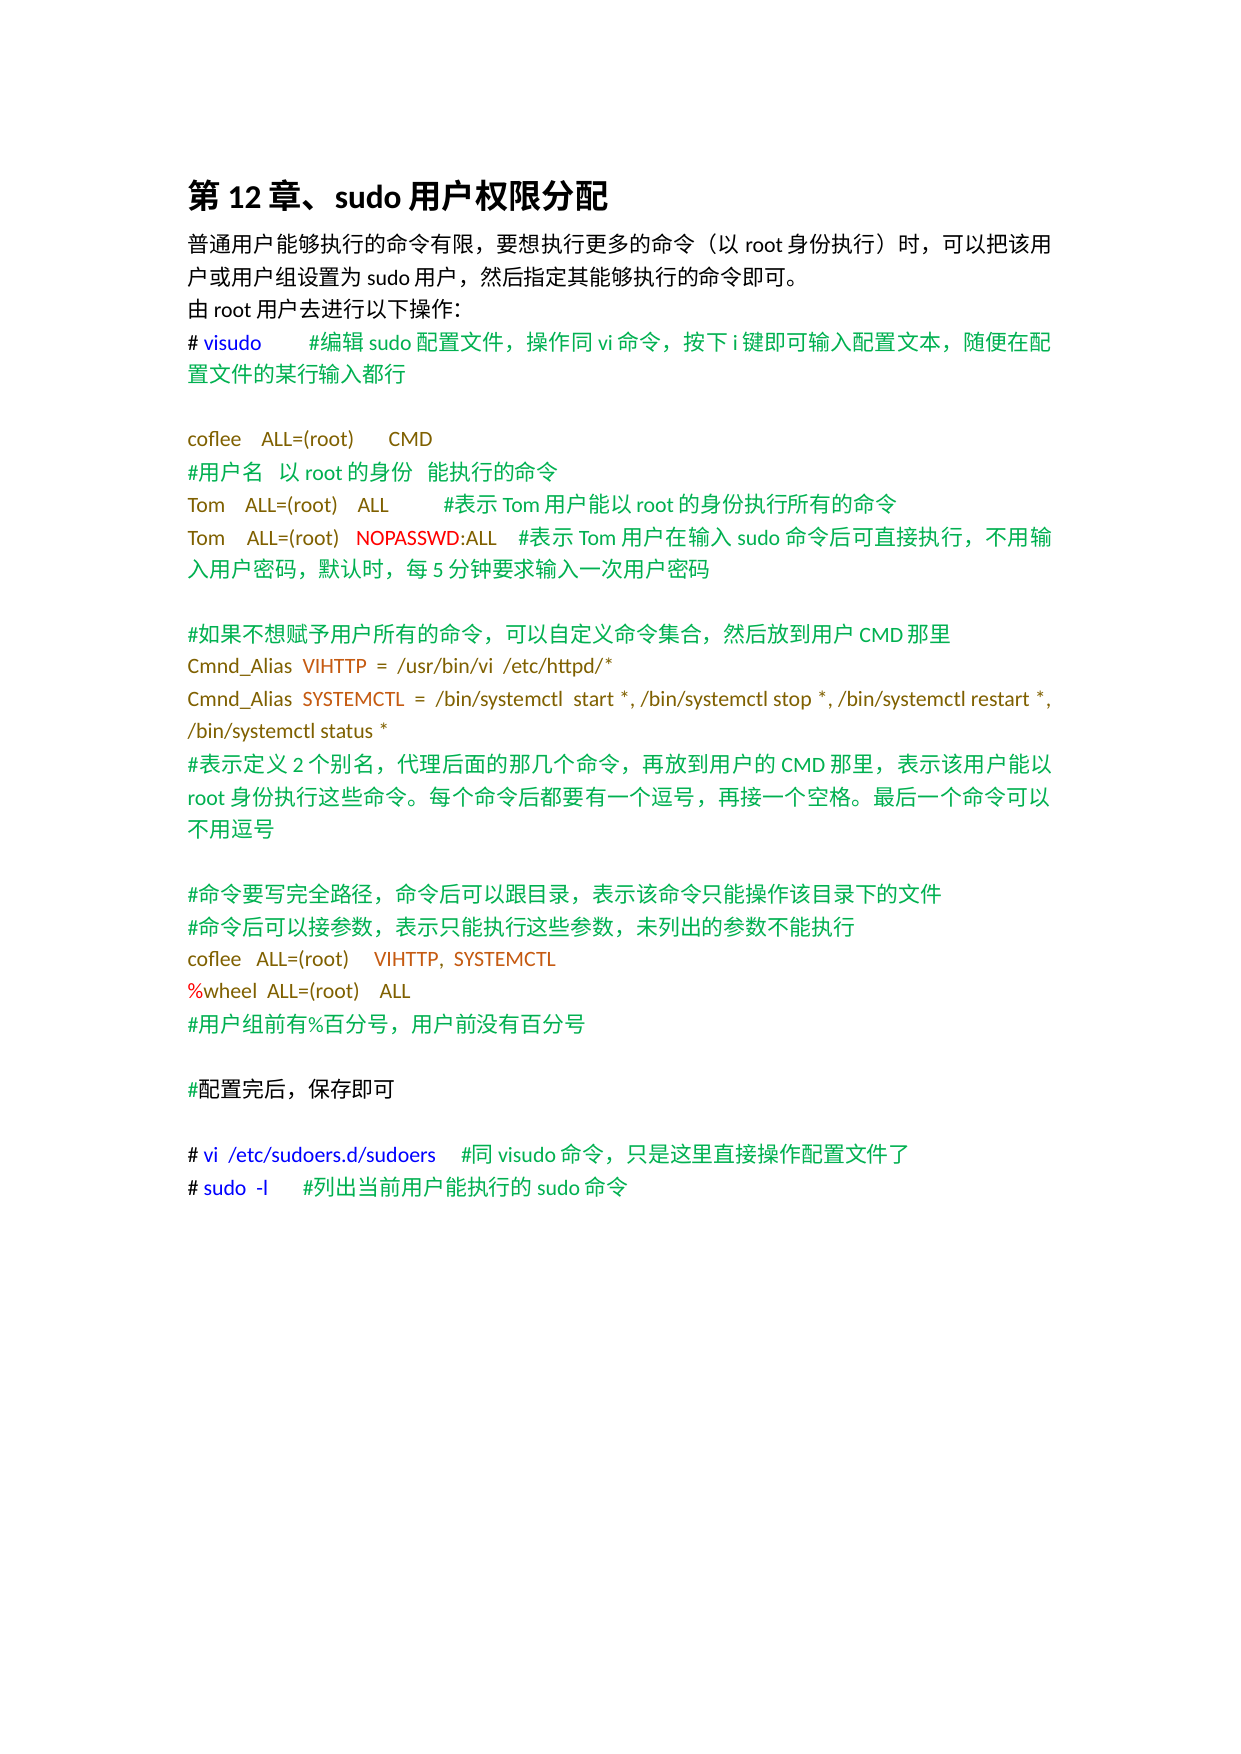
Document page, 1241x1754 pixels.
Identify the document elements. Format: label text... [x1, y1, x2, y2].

text Tom ALL=(root) ALL #表示Tom用户能以root的身份执行所有的命令 [187, 487, 1053, 519]
text 第12章、sudo用户权限分配 [187, 162, 1053, 227]
text coflee ALL=(root) CMD [187, 422, 1053, 454]
text #用户组前有%百分号，用户前没有百分号 [187, 1007, 1053, 1039]
text Cmnd_Alias SYSTEMCTL = /bin/systemctl start *, /bin/systemctl stop *, /bin/systemctl restart *, /bin/systemctl status * [187, 682, 1053, 747]
text #配置完后，保存即可 [187, 1072, 1053, 1104]
text # vi /etc/sudoers.d/sudoers #同visudo命令，只是这里直接操作配置文件了 [187, 1137, 1053, 1169]
text %wheel ALL=(root) ALL [187, 974, 1053, 1007]
text # visudo #编辑sudo配置文件，操作同vi命令，按下i键即可输入配置文本，随便在配置文件的某行输入都行 [187, 324, 1053, 389]
text #表示定义2个别名，代理后面的那几个命令，再放到用户的CMD那里，表示该用户能以root身份执行这些命令。每个命令后都要有一个逗号，再接一个空格。最后一个命令可以不用逗号 [187, 747, 1053, 844]
text #命令后可以接参数，表示只能执行这些参数，未列出的参数不能执行 [187, 909, 1053, 942]
text # sudo -l #列出当前用户能执行的sudo命令 [187, 1169, 1053, 1202]
text #用户名 以root的身份 能执行的命令 [187, 454, 1053, 487]
text #命令要写完全路径，命令后可以跟目录，表示该命令只能操作该目录下的文件 [187, 877, 1053, 909]
text coflee ALL=(root) VIHTTP, SYSTEMCTL [187, 942, 1053, 974]
text 普通用户能够执行的命令有限，要想执行更多的命令（以root身份执行）时，可以把该用户或用户组设置为sudo用户，然后指定其能够执行的命令即可。 [187, 227, 1053, 292]
text #如果不想赋予用户所有的命令，可以自定义命令集合，然后放到用户CMD那里 [187, 617, 1053, 649]
text 由root用户去进行以下操作： [187, 292, 1053, 324]
text Cmnd_Alias VIHTTP = /usr/bin/vi /etc/httpd/* [187, 649, 1053, 682]
text Tom ALL=(root) NOPASSWD:ALL #表示Tom用户在输入sudo命令后可直接执行，不用输入用户密码，默认时，每5分钟要求输入一次用户密码 [187, 519, 1053, 584]
